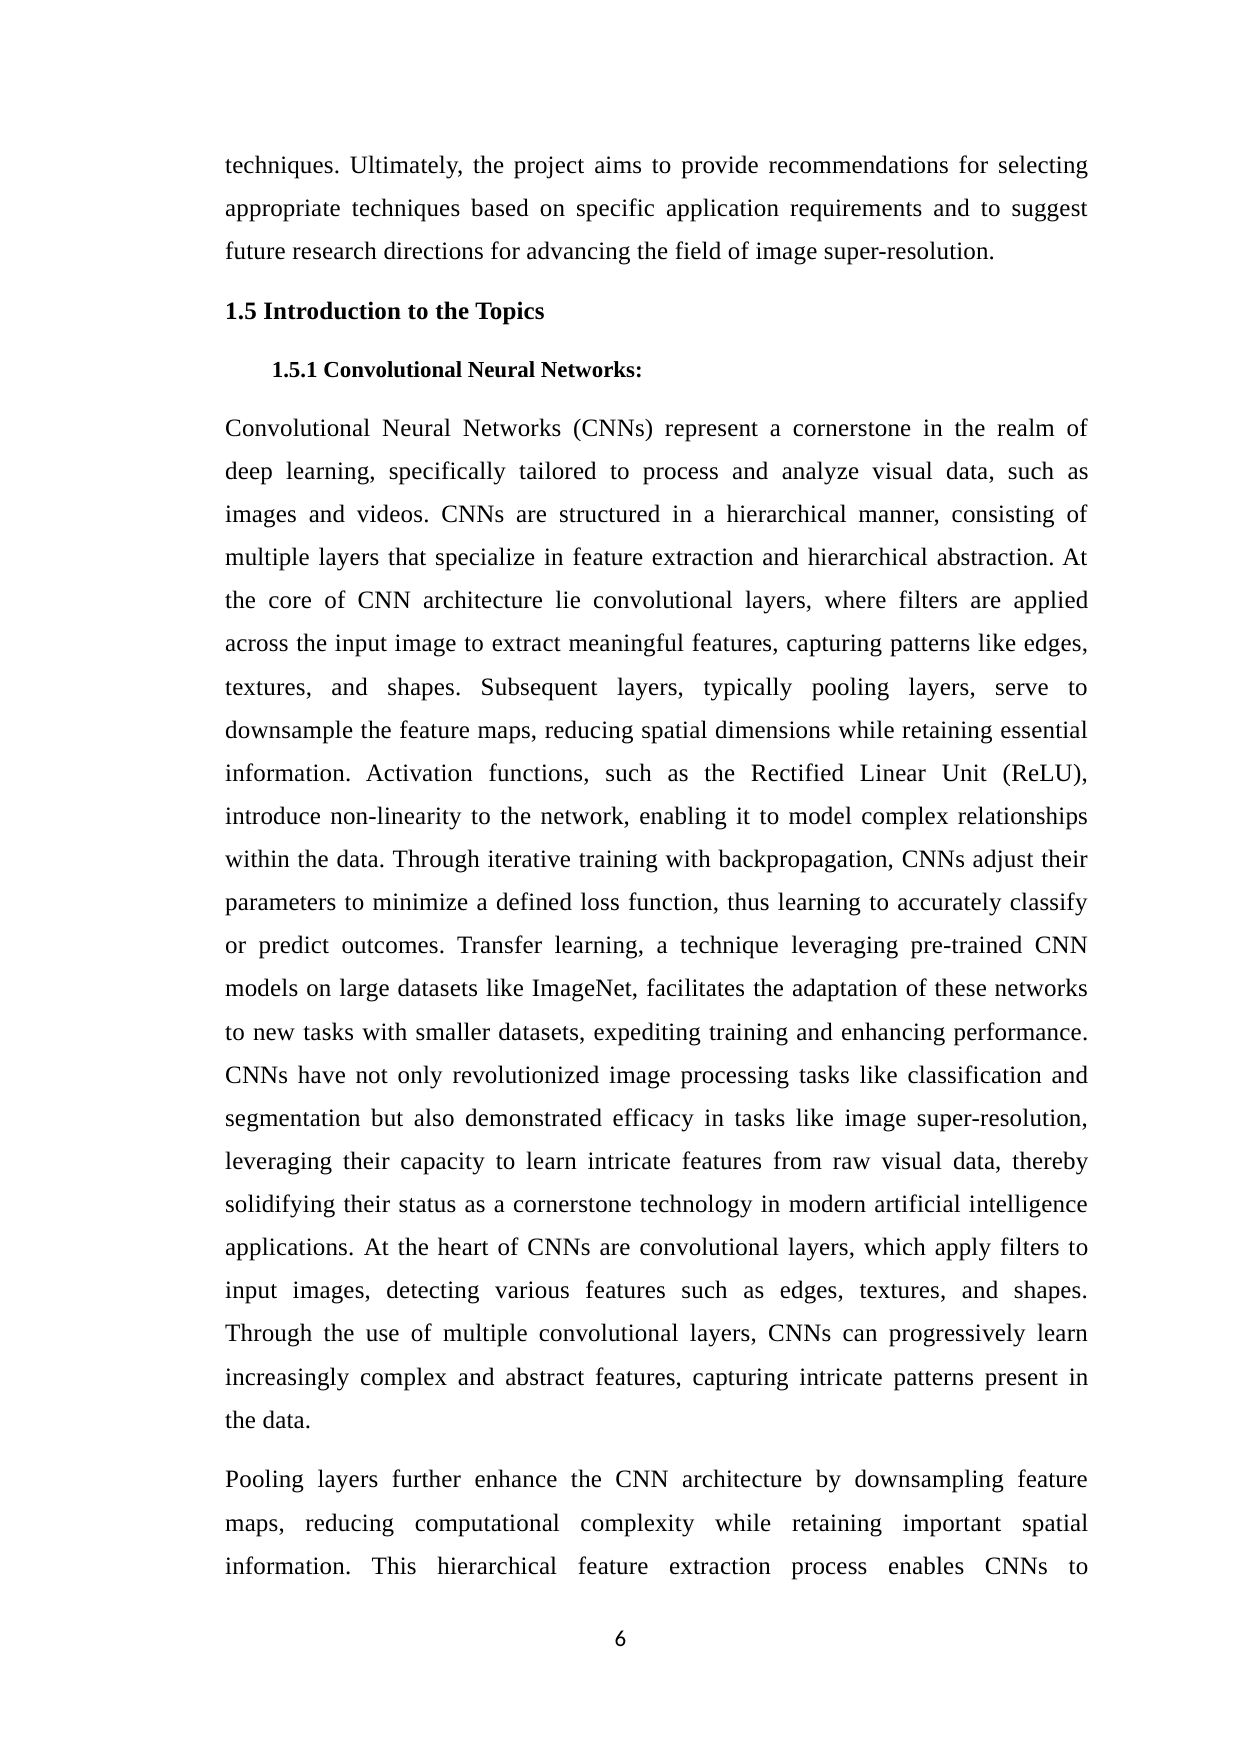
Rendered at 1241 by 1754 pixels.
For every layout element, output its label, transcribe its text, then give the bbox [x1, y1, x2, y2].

text 1.5.1 Convolutional Neural Networks: [225, 356, 1090, 382]
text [225, 1464, 1090, 1579]
text Convolutional Neural Networks (CNNs) represent a cornerstone in the realm of deep learning, specifically tailored to process and analyze visual data, such as images and videos. CNNs are structured in a hierarchical manner, consisting of multiple layers that specialize in feature extraction and hierarchical abstraction. At the core of CNN architecture lie convolutional layers, where filters are applied across the input image to extract meaningful features, capturing patterns like edges, textures, and shapes. Subsequent layers, typically pooling layers, serve to downsample the feature maps, reducing spatial dimensions while retaining essential information. Activation functions, such as the Rectified Linear Unit (ReLU), introduce non-linearity to the network, enabling it to model complex relationships within the data. Through iterative training with backpropagation, CNNs adjust their parameters to minimize a defined loss function, thus learning to accurately classify or predict outcomes. Transfer learning, a technique leveraging pre-trained CNN models on large datasets like ImageNet, facilitates the adaptation of these networks to new tasks with smaller datasets, expediting training and enhancing performance. CNNs have not only revolutionized image processing tasks like classification and segmentation but also demonstrated efficacy in tasks like image super-resolution, leveraging their capacity to learn intricate features from raw visual data, thereby solidifying their status as a cornerstone technology in modern artificial intelligence applications. At the heart of CNNs are convolutional layers, which apply filters to input images, detecting various features such as edges, textures, and shapes. Through the use of multiple convolutional layers, CNNs can progressively learn increasingly complex and abstract features, capturing intricate patterns present in the data. [225, 413, 1090, 1433]
text 1.5 Introduction to the Topics [225, 296, 1090, 325]
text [225, 150, 1090, 265]
